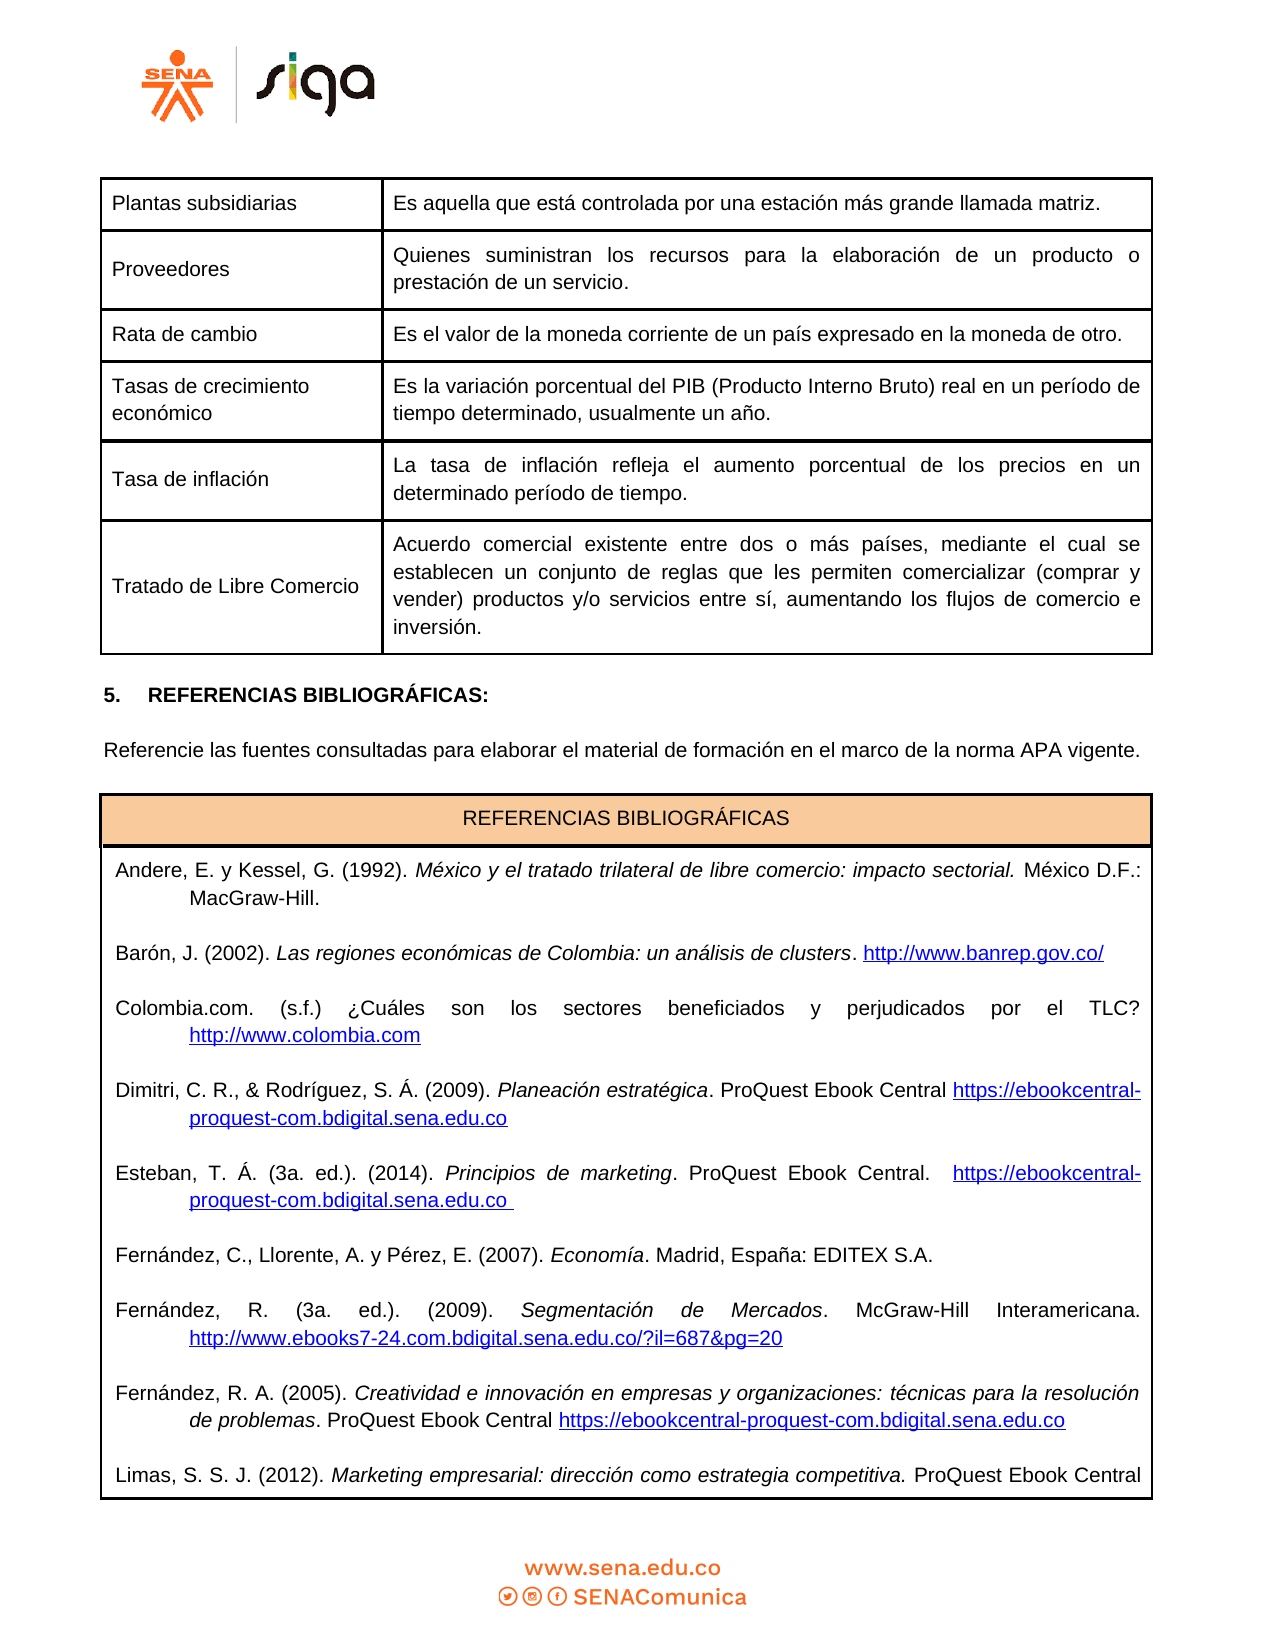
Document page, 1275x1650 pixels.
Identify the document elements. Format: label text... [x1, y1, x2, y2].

table_cell La tasa de inflación refleja el aumento porcentual de los precios en un determinado período de tiempo. [384, 443, 1151, 519]
table_cell Tasa de inflación [102, 443, 381, 519]
table_cell Tasas de crecimiento económico [102, 363, 381, 439]
table_header REFERENCIAS BIBLIOGRÁFICAS [102, 796, 1150, 844]
table_cell Es la variación porcentual del PIB (Producto Interno Bruto) real en un período de tiempo determinado, usualmente un año. [384, 363, 1151, 439]
picture [498, 1556, 747, 1606]
table_cell Proveedores [102, 232, 381, 308]
table_cell Acuerdo comercial existente entre dos o más países, mediante el cual se establecen un conjunto de reglas que les permiten comercializar (comprar y vender) productos y/o servicios entre sí, aumentando los flujos de comercio e inversión. [384, 522, 1151, 653]
table_cell Quienes suministran los recursos para la elaboración de un producto o prestación de un servicio. [384, 232, 1151, 308]
table_cell Tratado de Libre Comercio [102, 522, 381, 653]
table_cell Es aquella que está controlada por una estación más grande llamada matriz. [384, 180, 1151, 229]
table_cell Plantas subsidiarias [102, 180, 381, 229]
table_cell Es el valor de la moneda corriente de un país expresado en la moneda de otro. [384, 311, 1151, 360]
text Referencie las fuentes consultadas para elaborar el material de formación en el marco de la norma APA vigente. [103, 737, 1157, 761]
list REFERENCIAS BIBLIOGRÁFICAS: [103, 682, 1157, 706]
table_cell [102, 845, 1151, 1497]
picture [0, 42, 523, 128]
table_cell Rata de cambio [102, 311, 381, 360]
